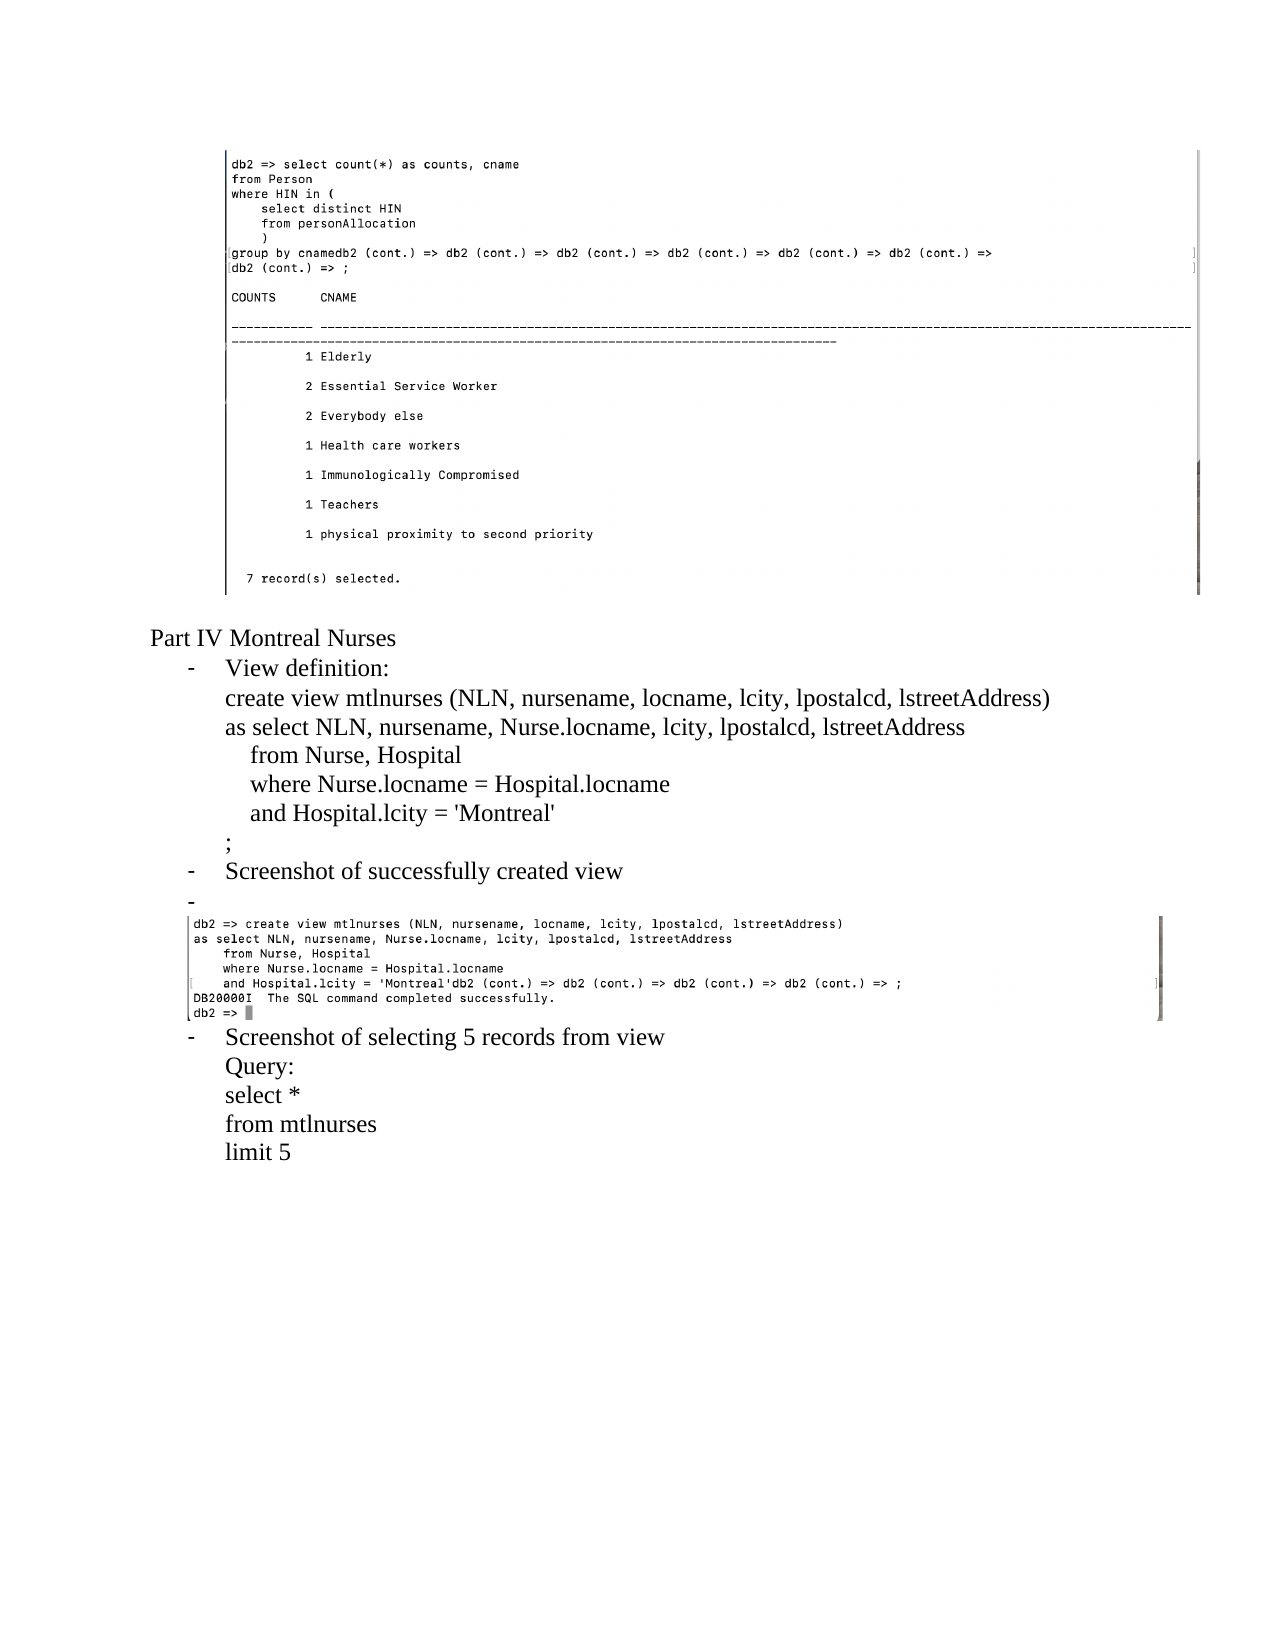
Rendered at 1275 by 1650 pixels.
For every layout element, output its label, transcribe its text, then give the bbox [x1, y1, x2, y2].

text Part IV Montreal Nurses [150, 623, 1125, 652]
picture [187, 916, 1163, 1021]
list View definition: [187, 652, 1125, 683]
text select * from mtlnurses limit 5 [225, 1080, 1125, 1166]
picture [225, 150, 1200, 595]
list Query: [225, 1051, 1125, 1080]
list create view mtlnurses (NLN, nursename, locname, lcity, lpostalcd, lstreetAddress) as select NLN, nursename, Nurse.locname, lcity, lpostalcd, lstreetAddress from Nurse, Hospital where Nurse.locname = Hospital.locname and Hospital.lcity = 'Montreal' ; [225, 683, 1125, 855]
list Screenshot of selecting 5 records from view [187, 1021, 1125, 1051]
list Screenshot of successfully created view [187, 855, 1125, 886]
